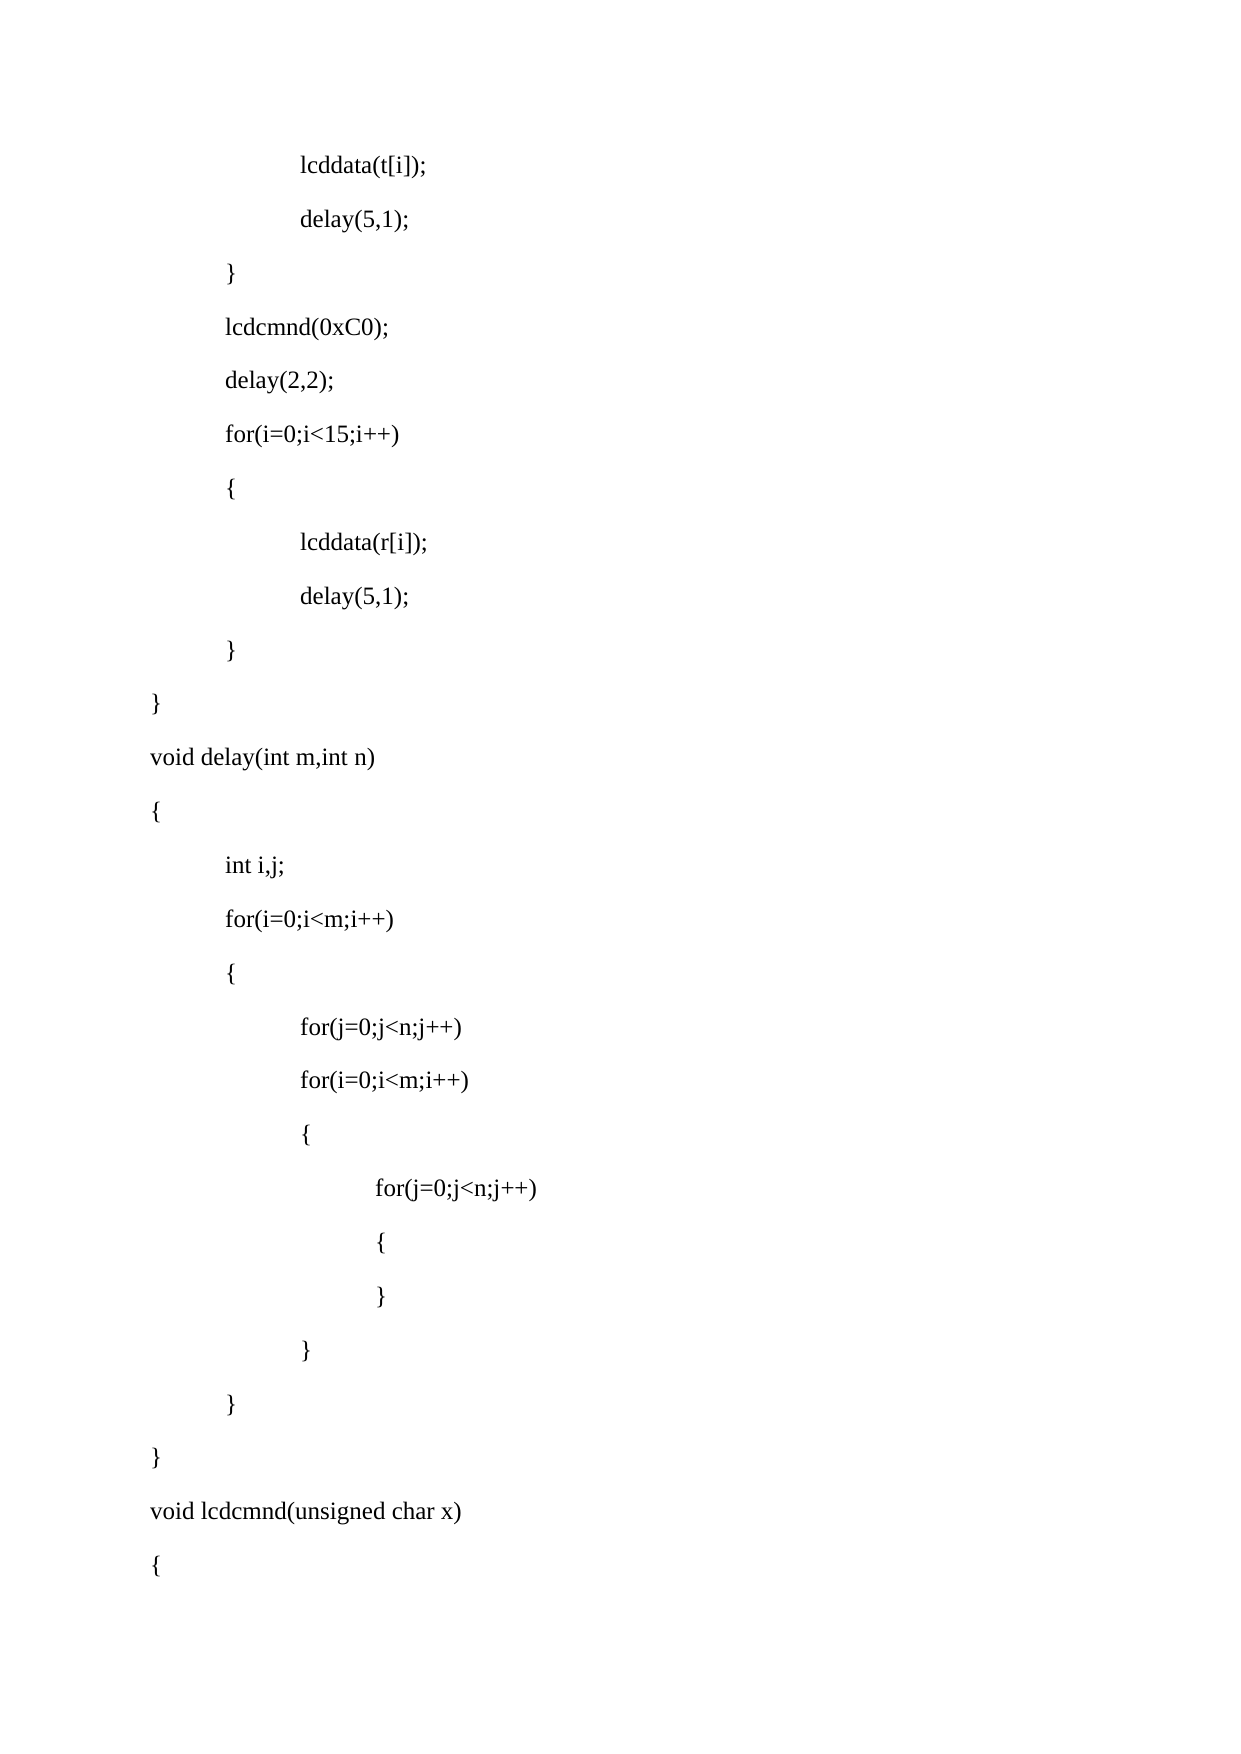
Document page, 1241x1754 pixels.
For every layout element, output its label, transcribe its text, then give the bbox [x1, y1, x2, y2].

text for(i=0;i<m;i++) [150, 1066, 1090, 1094]
text for(i=0;i<m;i++) [150, 904, 1090, 933]
text for(j=0;j<n;j++) [150, 1012, 1090, 1040]
text lcdcmnd(0xC0); [150, 312, 1090, 340]
text delay(5,1); [150, 581, 1090, 609]
text } [225, 1335, 1090, 1363]
text } [150, 258, 1090, 286]
text { [150, 1227, 1090, 1256]
text } [150, 1442, 1090, 1471]
text { [150, 1550, 1090, 1579]
text delay(5,1); [150, 204, 1090, 233]
text { [150, 1119, 1090, 1148]
text { [150, 958, 1090, 987]
text void delay(int m,int n) [150, 742, 1090, 771]
text { [150, 473, 1090, 502]
text } [150, 688, 1090, 717]
text for(j=0;j<n;j++) [150, 1173, 1090, 1202]
text lcddata(r[i]); [150, 527, 1090, 556]
text } [150, 635, 1090, 663]
text } [150, 1389, 1090, 1417]
text int i,j; [150, 850, 1090, 879]
text for(i=0;i<15;i++) [150, 419, 1090, 448]
text { [150, 796, 1090, 825]
text lcddata(t[i]); [150, 150, 1090, 179]
text } [150, 1281, 1090, 1310]
text void lcdcmnd(unsigned char x) [150, 1496, 1090, 1525]
text delay(2,2); [150, 365, 1090, 394]
